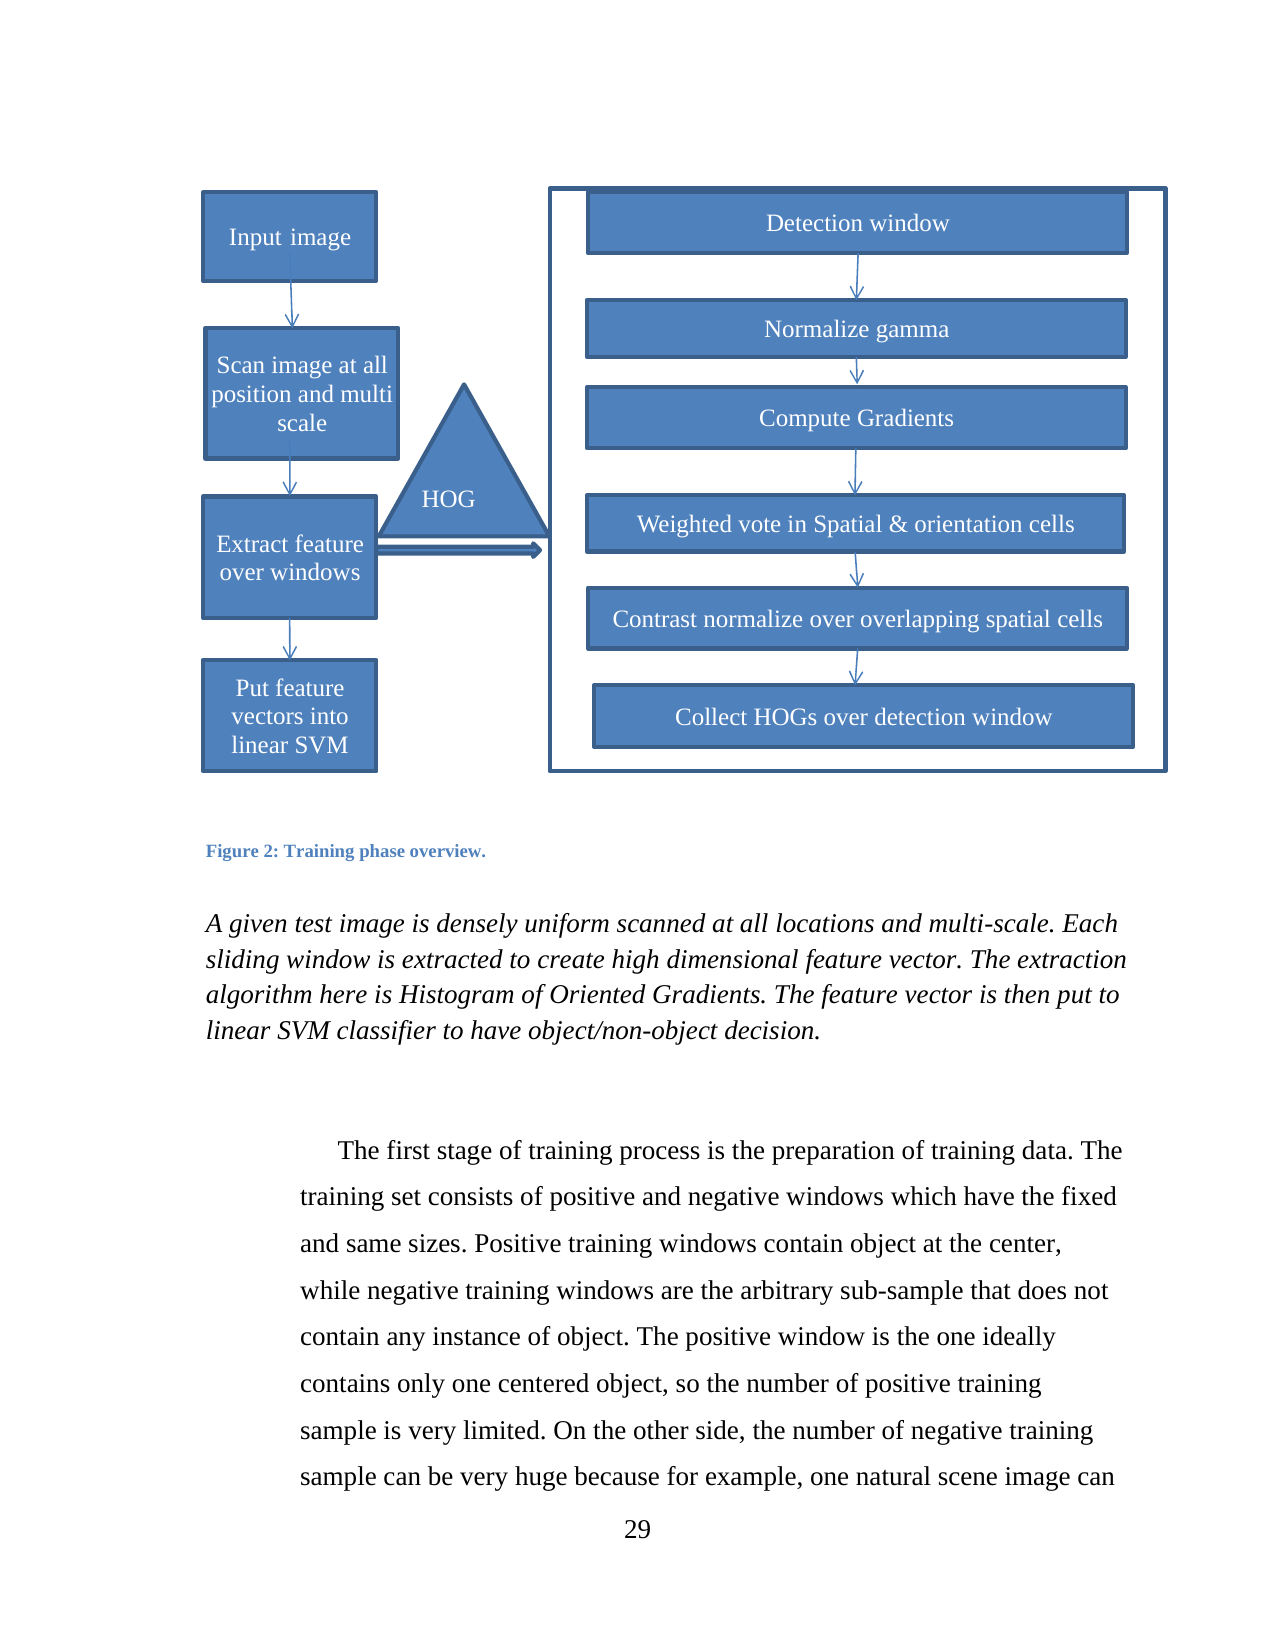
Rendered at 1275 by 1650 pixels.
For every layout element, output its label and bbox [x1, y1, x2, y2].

list [300, 1134, 1125, 1492]
